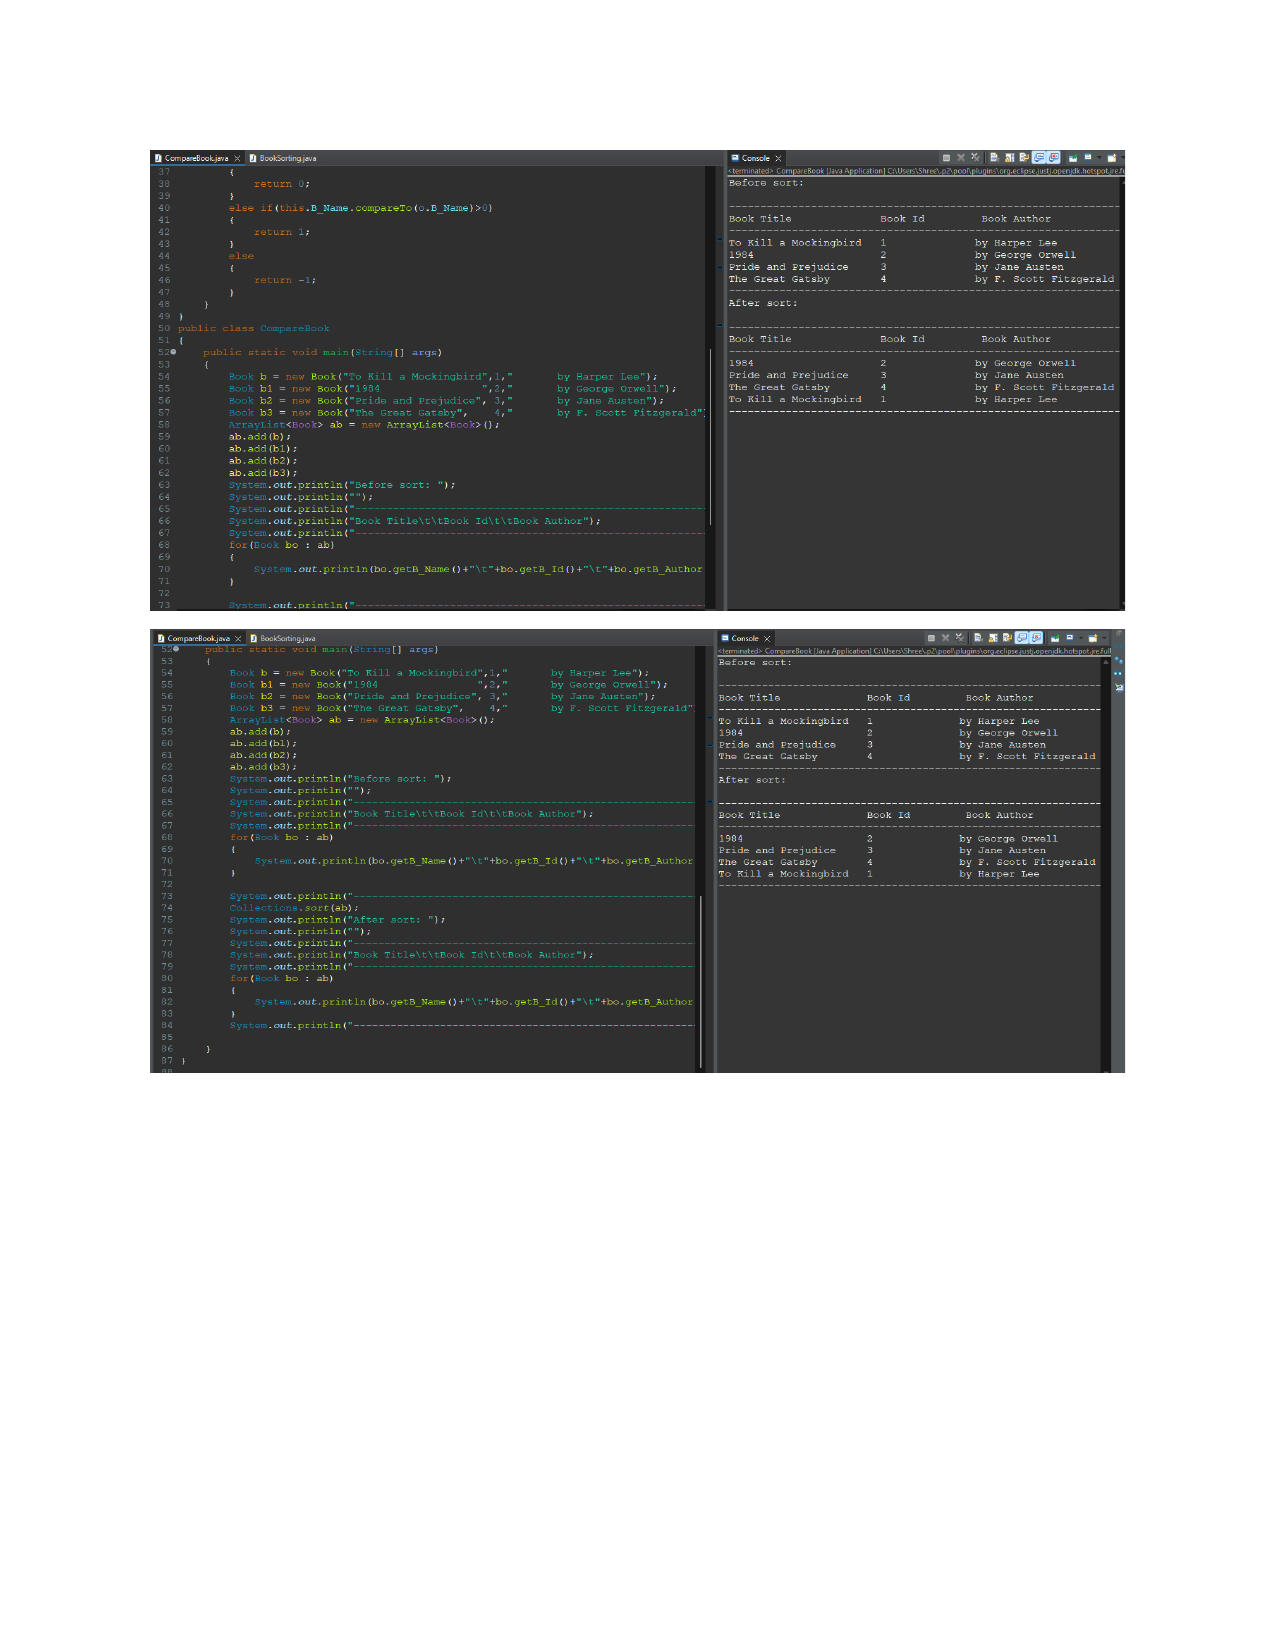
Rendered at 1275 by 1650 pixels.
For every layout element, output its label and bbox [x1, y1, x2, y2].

picture [150, 150, 1125, 611]
picture [150, 629, 1125, 1073]
